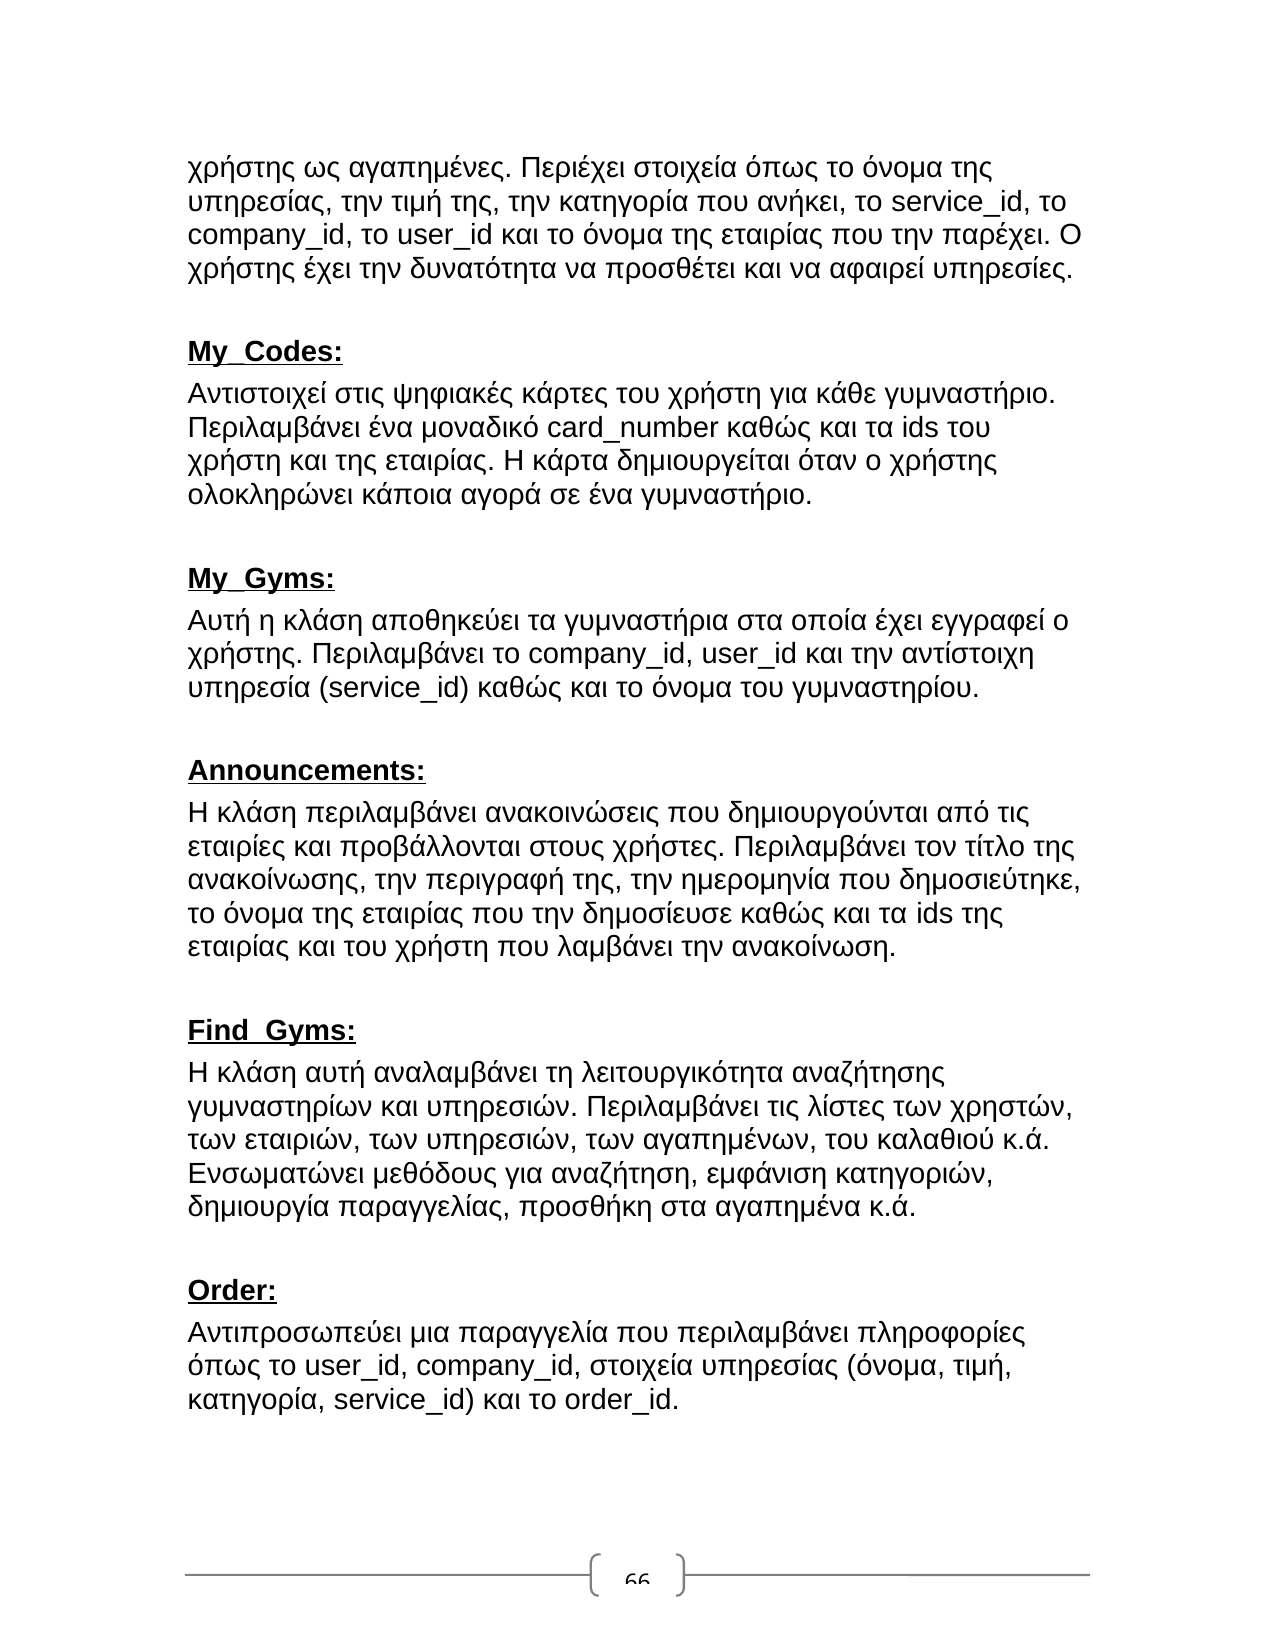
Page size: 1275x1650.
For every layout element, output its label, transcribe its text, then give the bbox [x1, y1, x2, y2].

subtitle My_Codes: [187, 334, 1087, 368]
subtitle My_Gyms: [187, 561, 1087, 594]
text Αντιπροσωπεύει μια παραγγελία που περιλαμβάνει πληροφορίες όπως το user_id, company_id, στοιχεία υπηρεσίας (όνομα, τιμή, κατηγορία, service_id) και το order_id. [187, 1315, 1087, 1415]
text Αυτή η κλάση αποθηκεύει τα γυμναστήρια στα οποία έχει εγγραφεί ο χρήστης. Περιλαμβάνει το company_id, user_id και την αντίστοιχη υπηρεσία (service_id) καθώς και το όνομα του γυμναστηρίου. [187, 602, 1087, 703]
subtitle Find_Gyms: [187, 1013, 1087, 1047]
text Η κλάση αυτή αναλαμβάνει τη λειτουργικότητα αναζήτησης γυμναστηρίων και υπηρεσιών. Περιλαμβάνει τις λίστες των χρηστών, των εταιριών, των υπηρεσιών, των αγαπημένων, του καλαθιού κ.ά. Ενσωματώνει μεθόδους για αναζήτηση, εμφάνιση κατηγοριών, δημιουργία παραγγελίας, προσθήκη στα αγαπημένα κ.ά. [187, 1055, 1087, 1223]
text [187, 150, 1087, 284]
subtitle Announcements: [187, 753, 1087, 787]
text Η κλάση περιλαμβάνει ανακοινώσεις που δημιουργούνται από τις εταιρίες και προβάλλονται στους χρήστες. Περιλαμβάνει τον τίτλο της ανακοίνωσης, την περιγραφή της, την ημερομηνία που δημοσιεύτηκε, το όνομα της εταιρίας που την δημοσίευσε καθώς και τα ids της εταιρίας και του χρήστη που λαμβάνει την ανακοίνωση. [187, 795, 1087, 963]
subtitle Order: [187, 1273, 1087, 1306]
text Αντιστοιχεί στις ψηφιακές κάρτες του χρήστη για κάθε γυμναστήριο. Περιλαμβάνει ένα μοναδικό card_number καθώς και τα ids του χρήστη και της εταιρίας. Η κάρτα δημιουργείται όταν ο χρήστης ολοκληρώνει κάποια αγορά σε ένα γυμναστήριο. [187, 376, 1087, 510]
